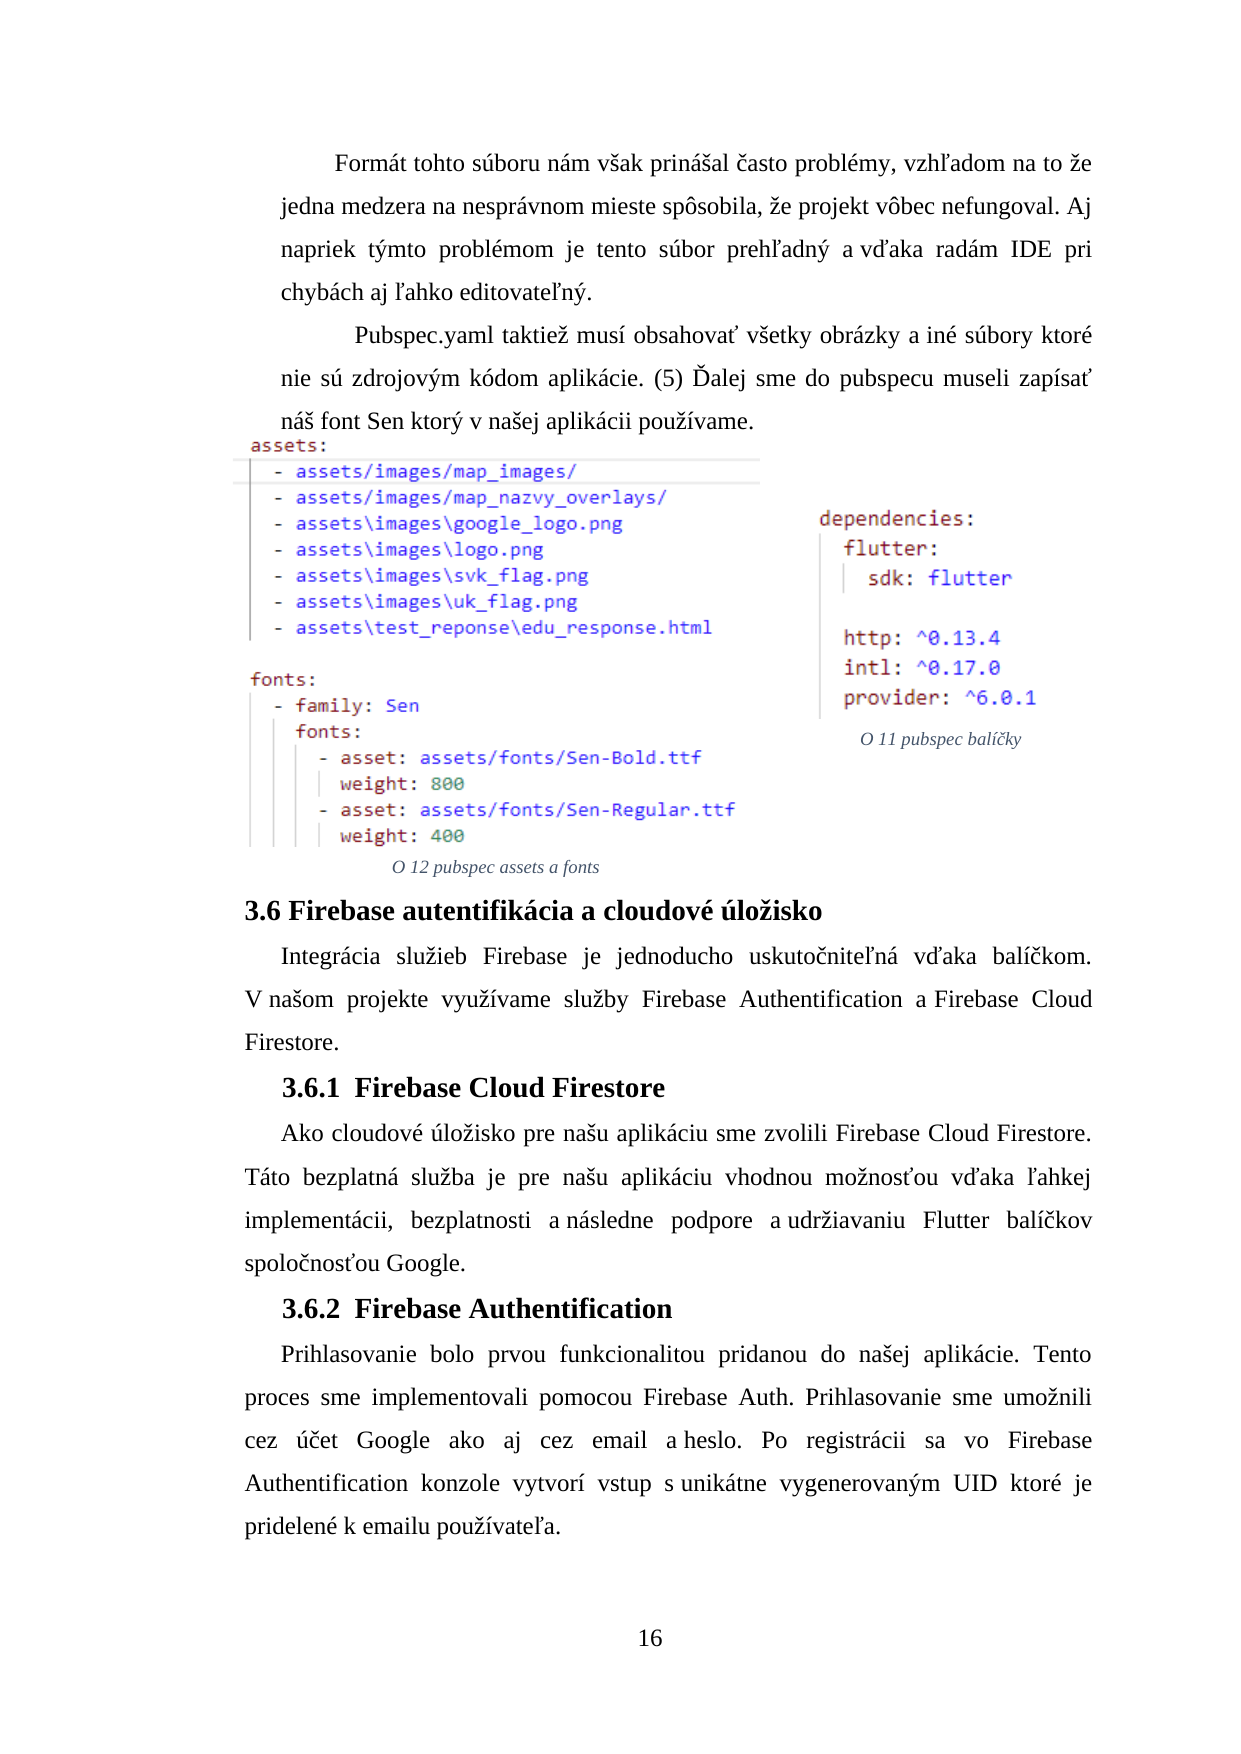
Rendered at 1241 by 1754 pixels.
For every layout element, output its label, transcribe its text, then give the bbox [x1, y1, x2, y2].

text Prihlasovanie bolo prvou funkcionalitou pridanou do našej aplikácie. Tento proces sme implementovali pomocou Firebase Auth. Prihlasovanie sme umožnili cez účet Google ako aj cez email a heslo. Po registrácii sa vo Firebase Authentification konzole vytvorí vstup s unikátne vygenerovaným UID ktoré je pridelené k emailu používateľa. [244, 1339, 1092, 1540]
text Pubspec.yaml taktiež musí obsahovať všetky obrázky a iné súbory ktoré nie sú zdrojovým kódom aplikácie. Ďalej sme do pubspecu museli zapísať náš font Sen ktorý v našej aplikácii používame. [281, 320, 1092, 435]
text Ako cloudové úložisko pre našu aplikáciu sme zvolili Firebase Cloud Firestore. Táto bezplatná služba je pre našu aplikáciu vhodnou možnosťou vďaka ľahkej implementácii, bezplatnosti a následne podpore a udržiavaniu Flutter balíčkov spoločnosťou Google. [244, 1118, 1092, 1277]
picture [810, 507, 1072, 719]
picture [232, 438, 760, 847]
text Formát tohto súboru nám však prinášal často problémy, vzhľadom na to že jedna medzera na nesprávnom mieste spôsobila, že projekt vôbec nefungoval. Aj napriek týmto problémom je tento súbor prehľadný a vďaka radám IDE pri chybách aj ľahko editovateľný. [281, 148, 1092, 306]
text Integrácia služieb Firebase je jednoducho uskutočniteľná vďaka balíčkom. V našom projekte využívame služby Firebase Authentification a Firebase Cloud Firestore. [244, 941, 1092, 1056]
list Firebase Cloud Firestore [282, 1071, 1092, 1104]
list Firebase Authentification [282, 1291, 1092, 1324]
